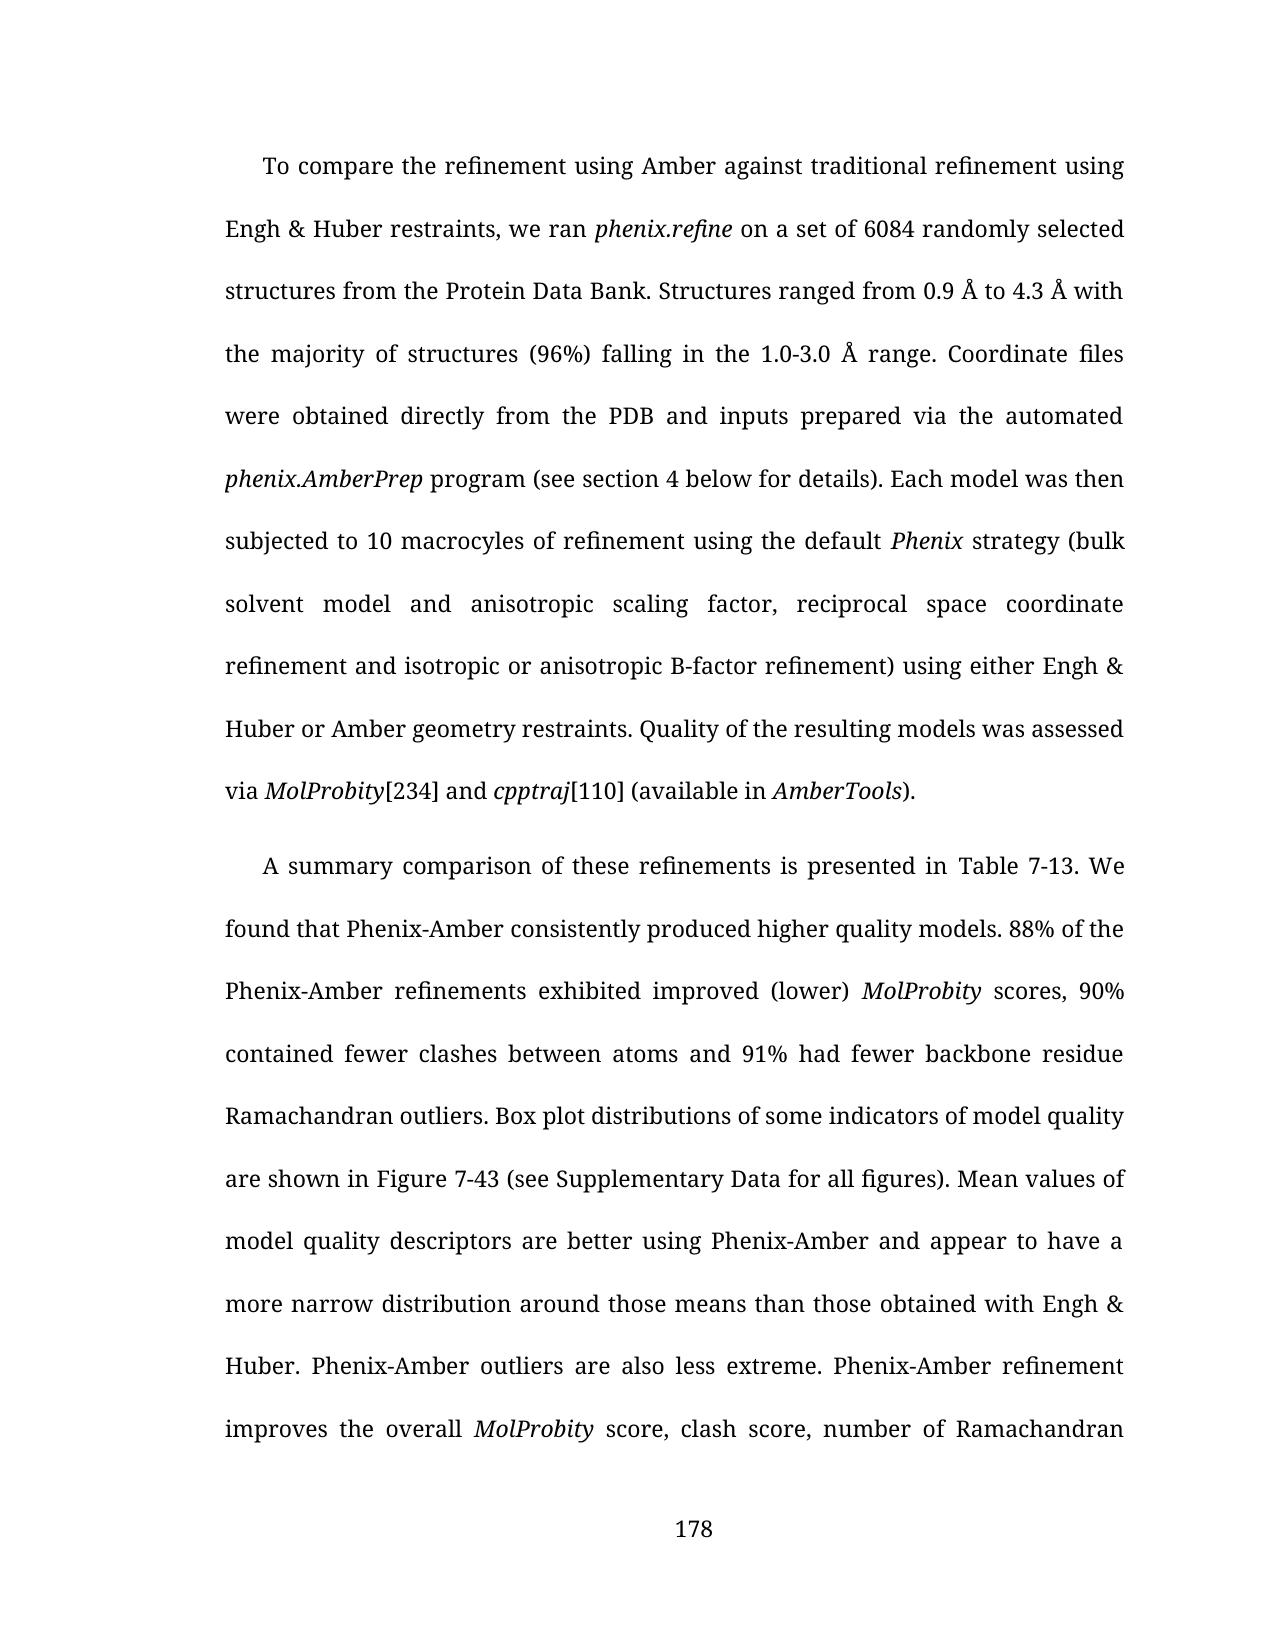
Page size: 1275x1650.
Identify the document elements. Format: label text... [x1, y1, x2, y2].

text To compare the refinement using Amber against traditional refinement using Engh & Huber restraints, we ran phenix.refine on a set of 6084 randomly selected structures from the Protein Data Bank. Structures ranged from 0.9 Å to 4.3 Å with the majority of structures (96%) falling in the 1.0-3.0 Å range. Coordinate files were obtained directly from the PDB and inputs prepared via the automated phenix.AmberPrep program (see section 4 below for details). Each model was then subjected to 10 macrocyles of refinement using the default Phenix strategy (bulk solvent model and anisotropic scaling factor, reciprocal space coordinate refinement and isotropic or anisotropic B-factor refinement) using either Engh & Huber or Amber geometry restraints. Quality of the resulting models was assessed via MolProbity[234] and cpptraj[110] (available in AmberTools). [225, 150, 1125, 806]
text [225, 850, 1125, 1444]
